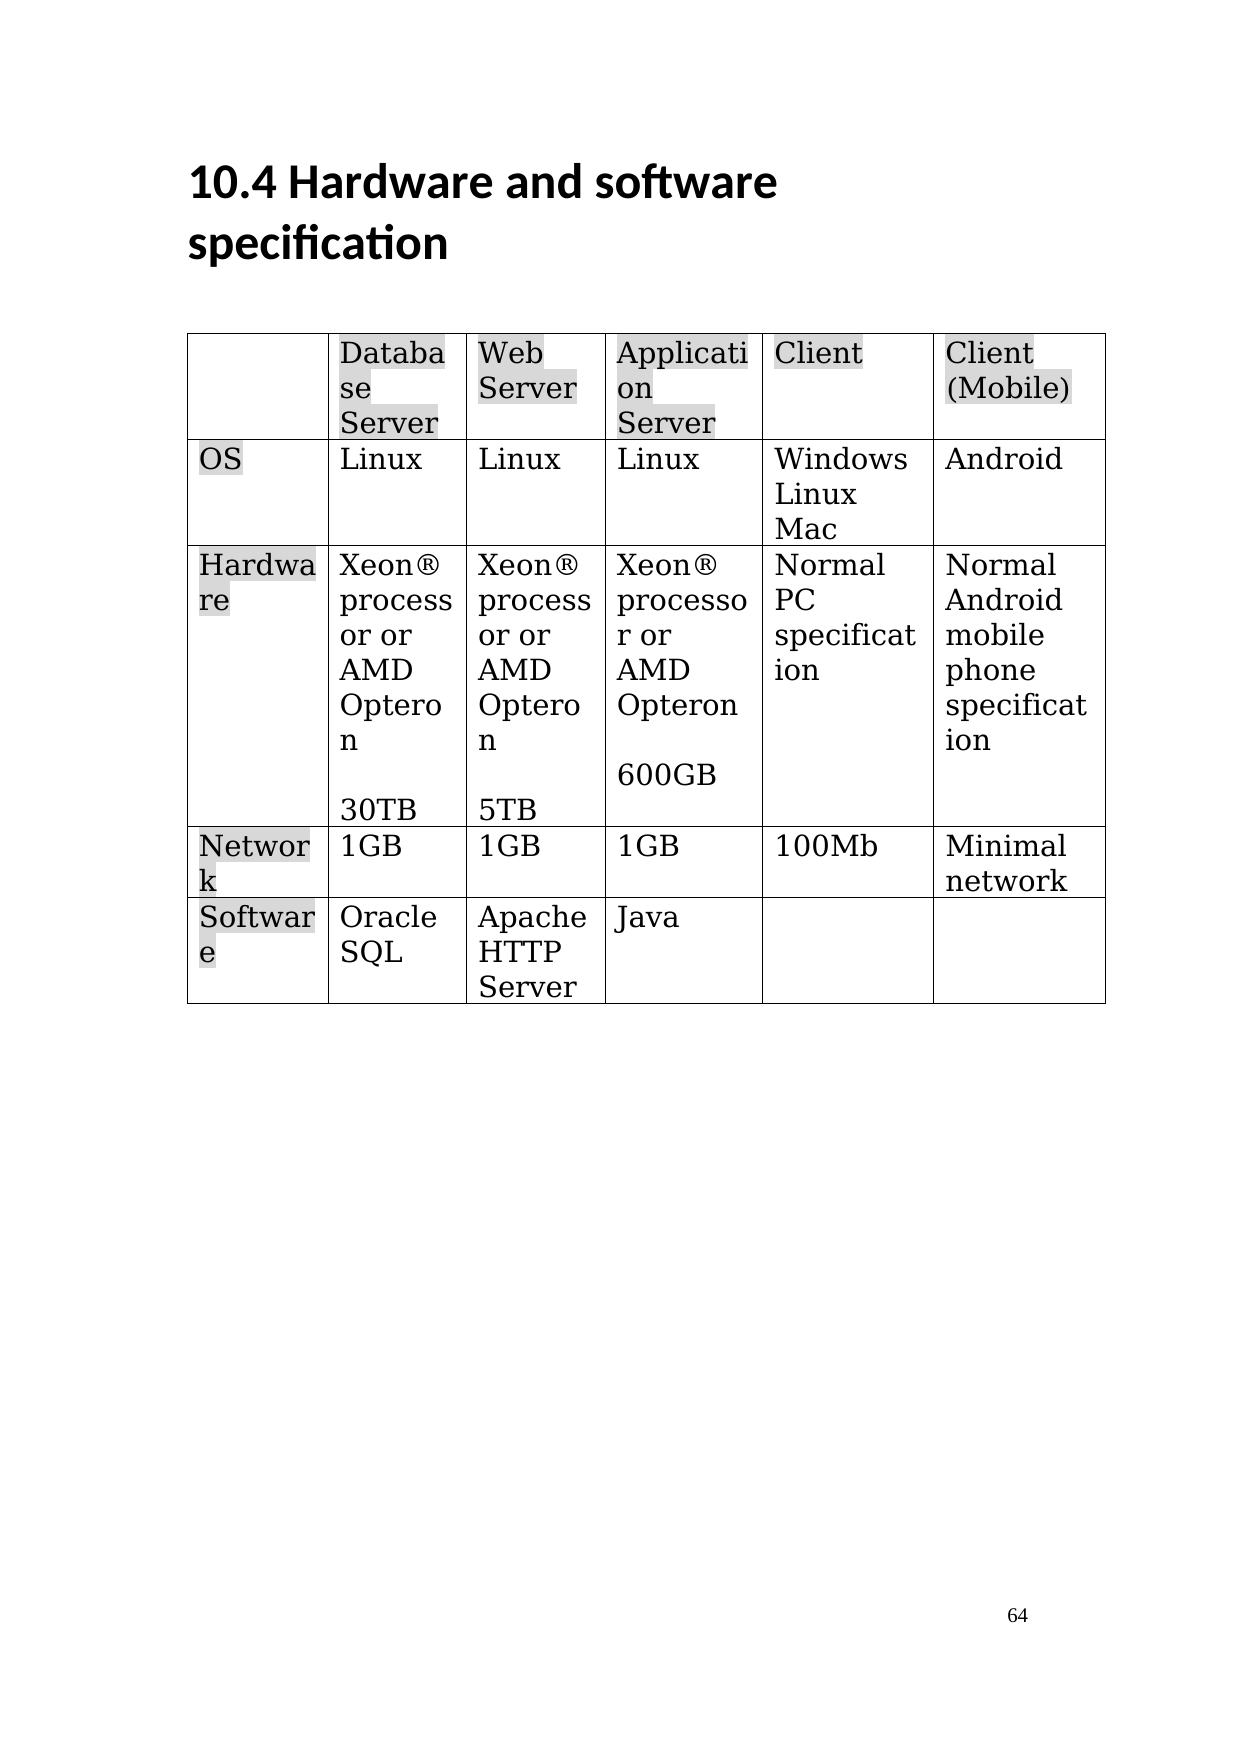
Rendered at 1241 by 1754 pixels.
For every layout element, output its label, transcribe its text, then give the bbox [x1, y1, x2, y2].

table_header Application Server [653, 334, 762, 439]
table_cell Minimal network [934, 827, 1105, 897]
table_cell Hardware [188, 546, 328, 826]
table_cell 1GB [329, 827, 466, 897]
table_cell Normal PC specification [763, 546, 933, 826]
table_cell Java [606, 898, 762, 1003]
table_cell 1GB [467, 827, 605, 897]
table_cell [763, 898, 933, 1003]
table_cell Android [934, 440, 1105, 545]
table_cell Software [188, 898, 328, 1003]
table_header Client [763, 334, 933, 439]
table_cell 1GB [606, 827, 762, 897]
table_cell Linux [606, 440, 762, 545]
table_cell Network [216, 827, 328, 897]
table_cell 100Mb [763, 827, 933, 897]
table_cell Xeon® processor or AMD Opteron 30TB [329, 546, 466, 826]
table_cell OS [188, 440, 328, 545]
table_cell Linux [329, 440, 466, 545]
table_header [188, 334, 328, 439]
text 10.4 Hardware and software specification [187, 150, 1028, 272]
table_header Client (Mobile) [934, 334, 1105, 439]
table_header Web Server [467, 334, 605, 439]
table_cell Xeon® processor or AMD Opteron 5TB [467, 546, 605, 826]
table_header Database Server [371, 334, 466, 439]
table_cell Xeon® processor or AMD Opteron 600GB [606, 546, 762, 826]
table_cell Linux [467, 440, 605, 545]
table_cell Windows Linux Mac [763, 440, 933, 545]
table_cell Oracle SQL [329, 898, 466, 1003]
table_cell Normal Android mobile phone specification [934, 546, 1105, 826]
table_cell Apache HTTP Server [467, 898, 605, 1003]
table_cell [934, 898, 1105, 1003]
